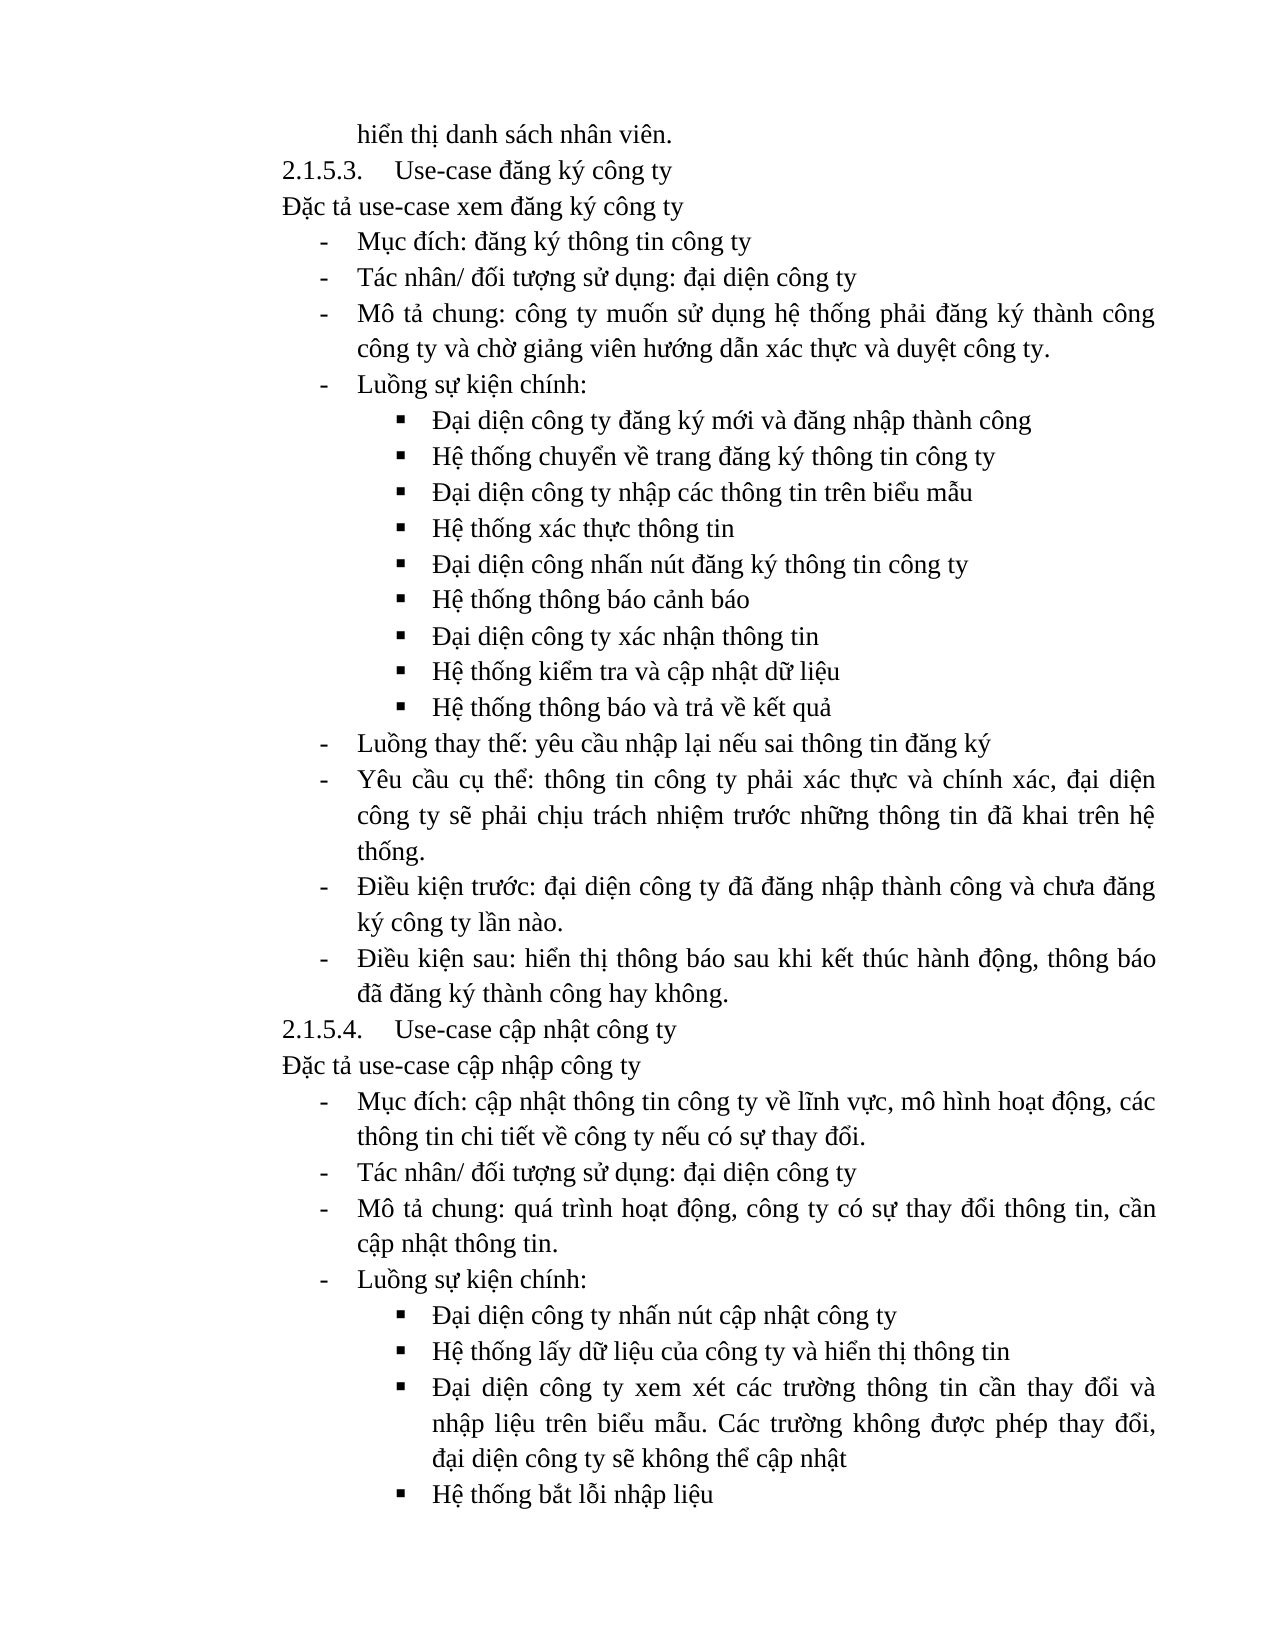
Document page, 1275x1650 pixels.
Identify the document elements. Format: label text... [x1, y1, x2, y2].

list Đại diện công ty xác nhận thông tin [394, 619, 1157, 651]
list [319, 118, 1157, 149]
text Đặc tả use-case xem đăng ký công ty [282, 189, 1157, 221]
list Mục đích: đăng ký thông tin công ty [319, 225, 1157, 256]
list Use-case đăng ký công ty [282, 154, 1157, 185]
list Điều kiện trước: đại diện công ty đã đăng nhập thành công và chưa đăng ký công ty lần nào. [319, 870, 1157, 937]
list Mô tả chung: quá trình hoạt động, công ty có sự thay đổi thông tin, cần cập nhật thông tin. [319, 1192, 1157, 1259]
list Mục đích: cập nhật thông tin công ty về lĩnh vực, mô hình hoạt động, các thông tin chi tiết về công ty nếu có sự thay đổi. [319, 1085, 1157, 1152]
list Luồng sự kiện chính: [319, 368, 1157, 399]
list Mô tả chung: công ty muốn sử dụng hệ thống phải đăng ký thành công công ty và chờ giảng viên hướng dẫn xác thực và duyệt công ty. [319, 297, 1157, 364]
list Hệ thống chuyển về trang đăng ký thông tin công ty [394, 440, 1157, 471]
list Đại diện công ty xem xét các trường thông tin cần thay đổi và nhập liệu trên biểu mẫu. Các trường không được phép thay đổi, đại diện công ty sẽ không thể cập nhật [394, 1371, 1157, 1474]
list Yêu cầu cụ thể: thông tin công ty phải xác thực và chính xác, đại diện công ty sẽ phải chịu trách nhiệm trước những thông tin đã khai trên hệ thống. [319, 763, 1157, 866]
list Use-case cập nhật công ty [282, 1013, 1157, 1044]
list Hệ thống thông báo và trả về kết quả [394, 691, 1157, 723]
list Đại diện công nhấn nút đăng ký thông tin công ty [394, 548, 1157, 579]
list Tác nhân/ đối tượng sử dụng: đại diện công ty [319, 261, 1157, 292]
list Hệ thống kiểm tra và cập nhật dữ liệu [394, 656, 1157, 687]
list Tác nhân/ đối tượng sử dụng: đại diện công ty [319, 1156, 1157, 1187]
list Luồng thay thế: yêu cầu nhập lại nếu sai thông tin đăng ký [319, 727, 1157, 758]
list Luồng sự kiện chính: [319, 1263, 1157, 1294]
text Đặc tả use-case cập nhập công ty [282, 1049, 1157, 1080]
list Hệ thống thông báo cảnh báo [394, 584, 1157, 615]
list Hệ thống xác thực thông tin [394, 512, 1157, 543]
list Điều kiện sau: hiển thị thông báo sau khi kết thúc hành động, thông báo đã đăng ký thành công hay không. [319, 942, 1157, 1009]
list Hệ thống bắt lỗi nhập liệu [394, 1478, 1157, 1509]
list Hệ thống lấy dữ liệu của công ty và hiển thị thông tin [394, 1335, 1157, 1366]
list Đại diện công ty nhập các thông tin trên biểu mẫu [394, 476, 1157, 507]
list Đại diện công ty nhấn nút cập nhật công ty [394, 1299, 1157, 1330]
list Đại diện công ty đăng ký mới và đăng nhập thành công [394, 404, 1157, 435]
